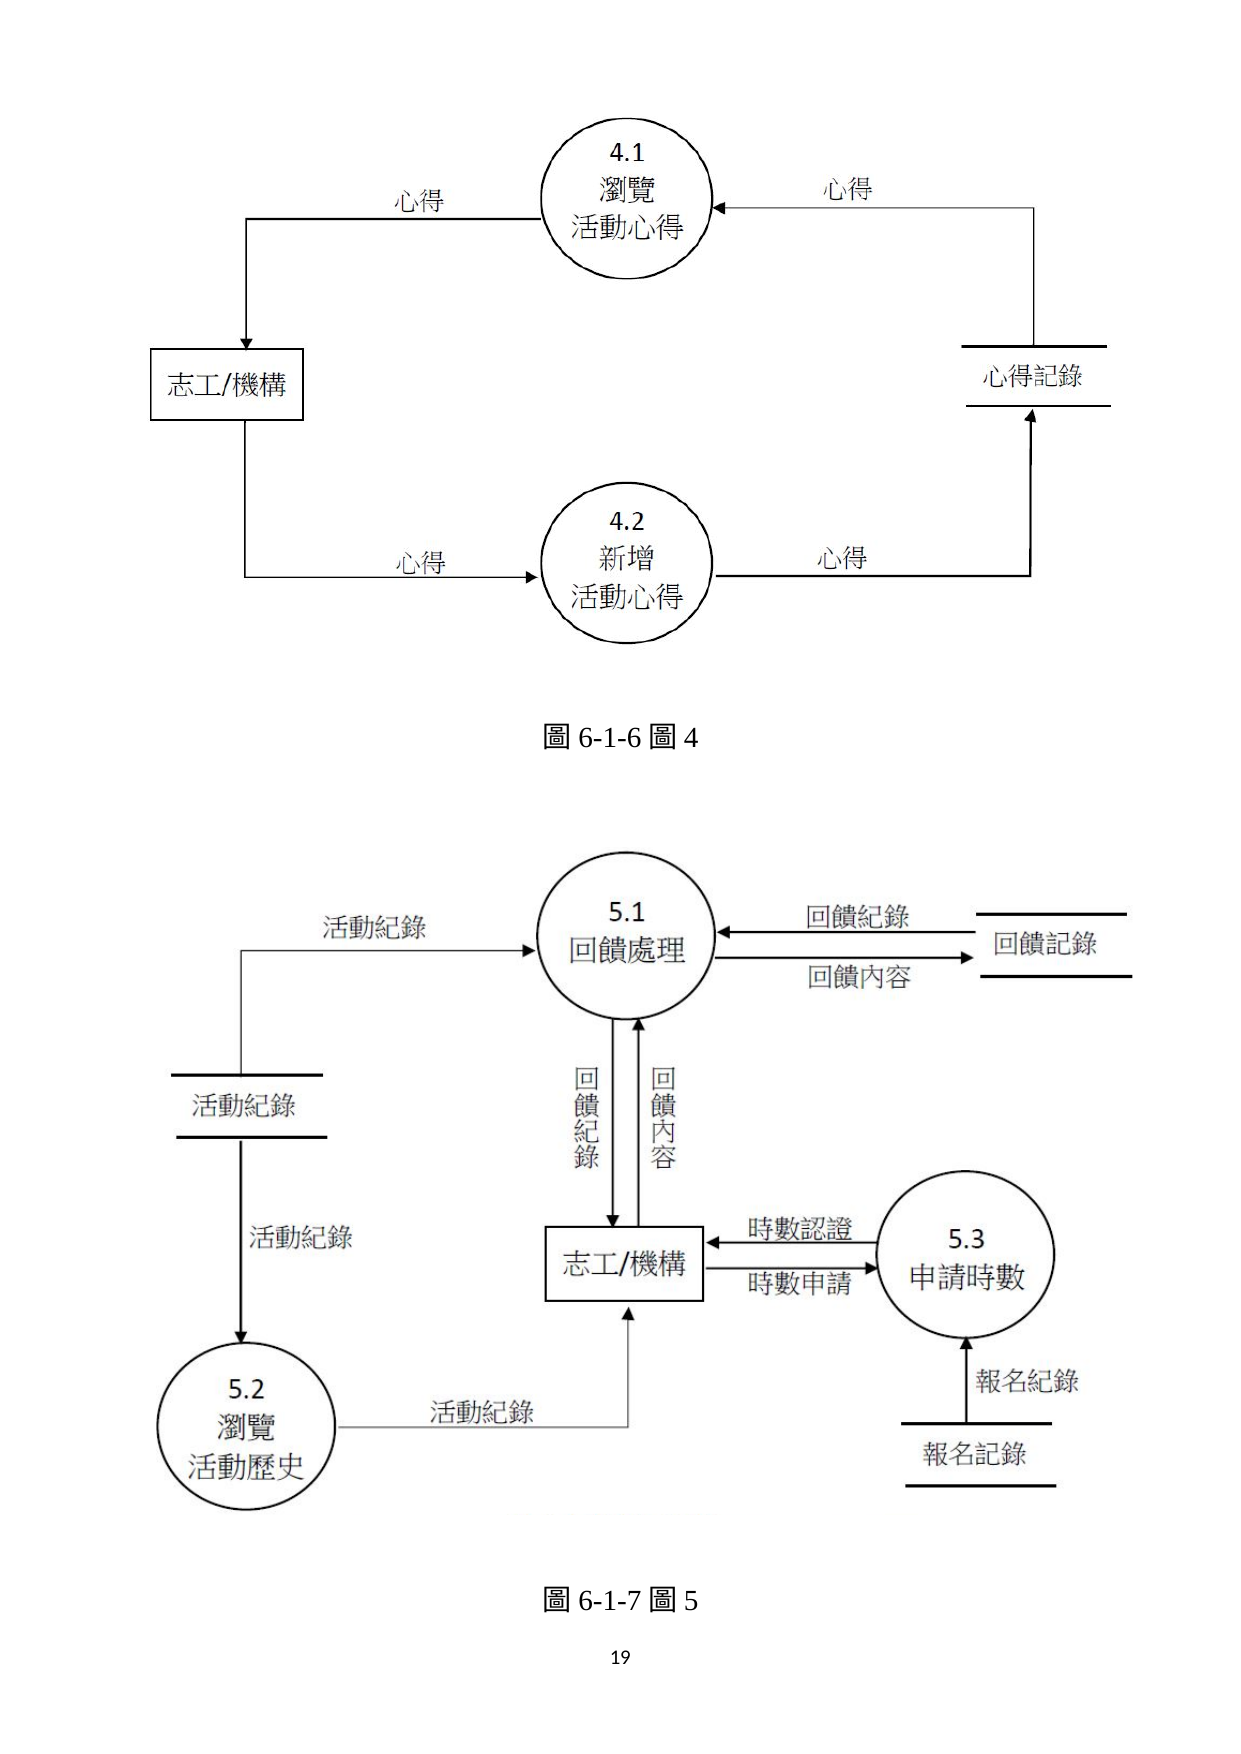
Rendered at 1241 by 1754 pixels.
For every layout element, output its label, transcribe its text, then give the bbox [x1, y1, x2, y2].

picture [98, 847, 1142, 1515]
text 圖 6-1-6 圖4 [89, 698, 1152, 773]
picture [88, 106, 1151, 656]
text 圖 6-1-7 圖5 [89, 1560, 1152, 1635]
